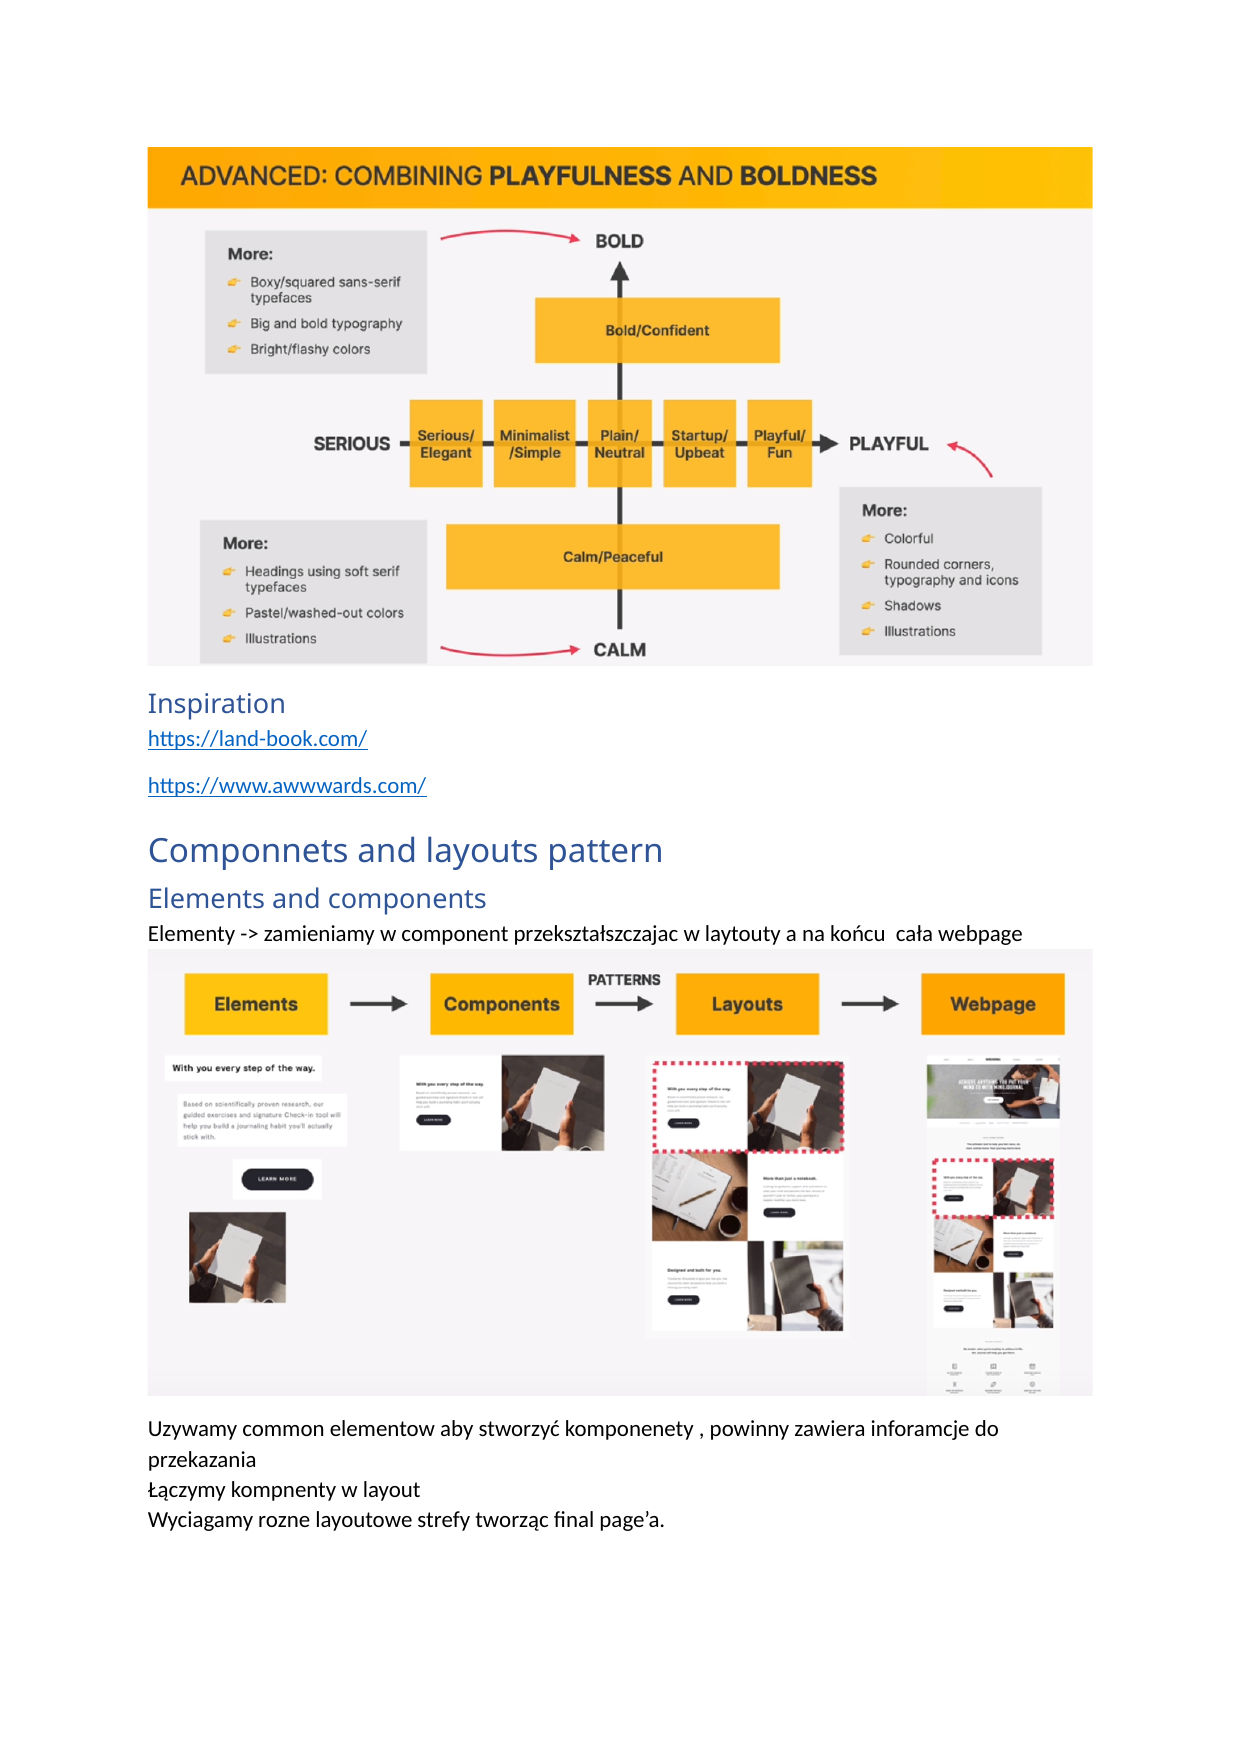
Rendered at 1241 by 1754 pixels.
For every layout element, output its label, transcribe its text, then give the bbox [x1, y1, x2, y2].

picture [147, 147, 1093, 666]
text Elementy -> zamieniamy w component przekształszczajac w laytouty a na końcu cała webpage [148, 919, 1093, 949]
picture [147, 949, 1093, 1396]
text https://land-book.com/ [148, 724, 1093, 753]
subtitle Componnets and layouts pattern [148, 827, 1093, 872]
subtitle Inspiration [148, 685, 1093, 722]
text Uzywamy common elementow aby stworzyć komponenety , powinny zawiera inforamcje do przekazania Łączymy kompnenty w layout Wyciagamy rozne layoutowe strefy tworząc final page’a. [148, 1414, 1093, 1533]
text https://www.awwwards.com/ [148, 771, 1093, 799]
subtitle Elements and components [148, 880, 1093, 917]
